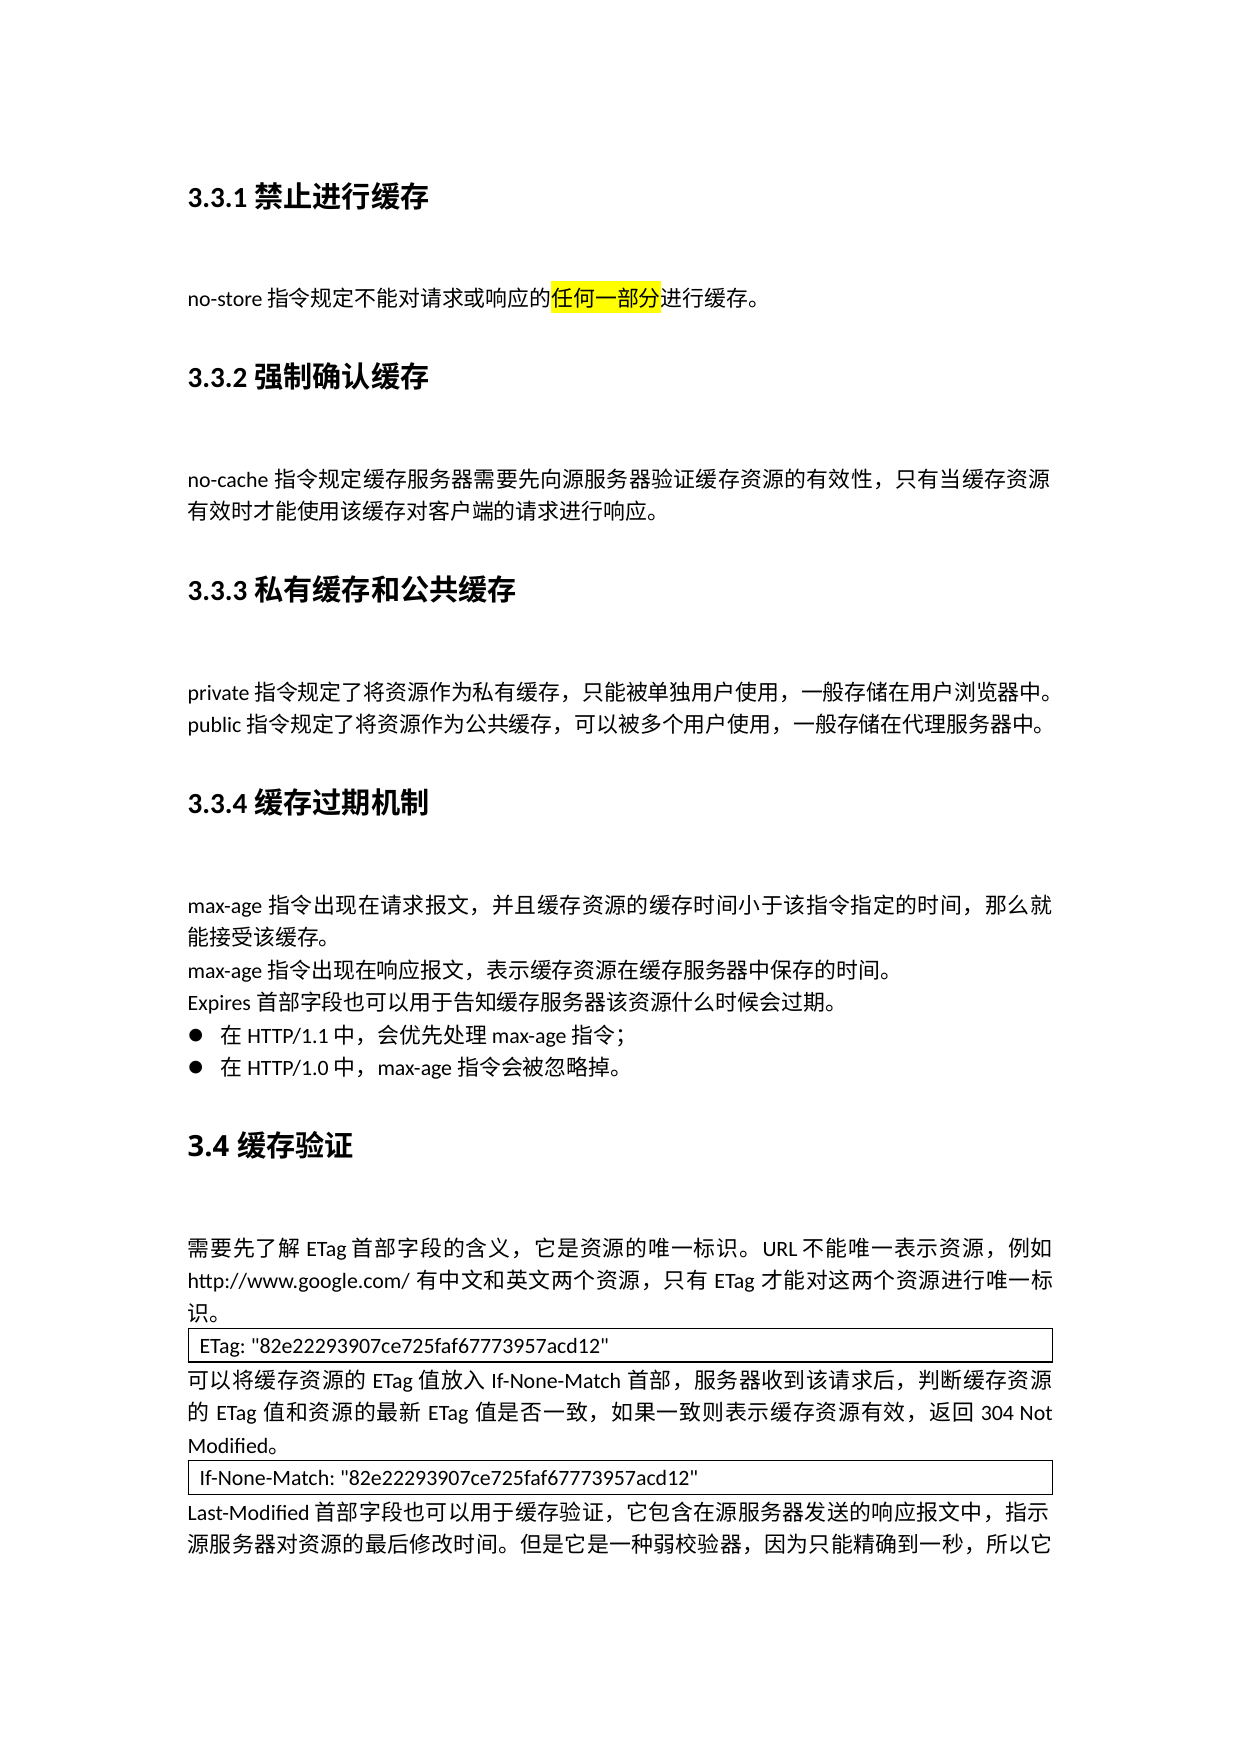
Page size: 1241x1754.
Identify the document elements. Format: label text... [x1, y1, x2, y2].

list 在 HTTP/1.0 中，max-age 指令会被忽略掉。 [187, 1050, 1053, 1082]
text private指令规定了将资源作为私有缓存，只能被单独用户使用，一般存储在用户浏览器中。 [187, 674, 1053, 707]
text public 指令规定了将资源作为公共缓存，可以被多个用户使用，一般存储在代理服务器中。 [187, 707, 1053, 739]
subtitle 禁止进行缓存 [187, 162, 1053, 227]
text max-age 指令出现在响应报文，表示缓存资源在缓存服务器中保存的时间。 [187, 952, 1053, 985]
list 在 HTTP/1.1 中，会优先处理 max-age 指令； [187, 1017, 1053, 1050]
text 需要先了解ETag首部字段的含义，它是资源的唯一标识。URL不能唯一表示资源，例如http://www.google.com/ 有中文和英文两个资源，只有 ETag 才能对这两个资源进行唯一标识。 [187, 1230, 1053, 1328]
text no-store指令规定不能对请求或响应的任何一部分进行缓存。 [187, 281, 551, 313]
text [187, 1495, 1053, 1559]
subtitle 缓存过期机制 [187, 768, 1053, 833]
subtitle 强制确认缓存 [187, 342, 1053, 407]
table_header ETag: "82e22293907ce725faf67773957acd12" [189, 1329, 1052, 1361]
subtitle 缓存验证 [187, 1112, 1053, 1177]
text no-store指令规定不能对请求或响应的任何一部分进行缓存。 [661, 281, 1053, 313]
text max-age 指令出现在请求报文，并且缓存资源的缓存时间小于该指令指定的时间，那么就能接受该缓存。 [187, 887, 1053, 952]
text 可以将缓存资源的 ETag 值放入 If-None-Match 首部，服务器收到该请求后，判断缓存资源的 ETag 值和资源的最新 ETag 值是否一致，如果一致则表示缓存资源有效，返回 304 Not Modified。 [187, 1362, 1053, 1460]
subtitle 私有缓存和公共缓存 [187, 556, 1053, 621]
text no-cache 指令规定缓存服务器需要先向源服务器验证缓存资源的有效性，只有当缓存资源有效时才能使用该缓存对客户端的请求进行响应。 [187, 461, 1053, 526]
text Expires 首部字段也可以用于告知缓存服务器该资源什么时候会过期。 [187, 985, 1053, 1017]
table_header If-None-Match: "82e22293907ce725faf67773957acd12" [189, 1461, 1052, 1493]
